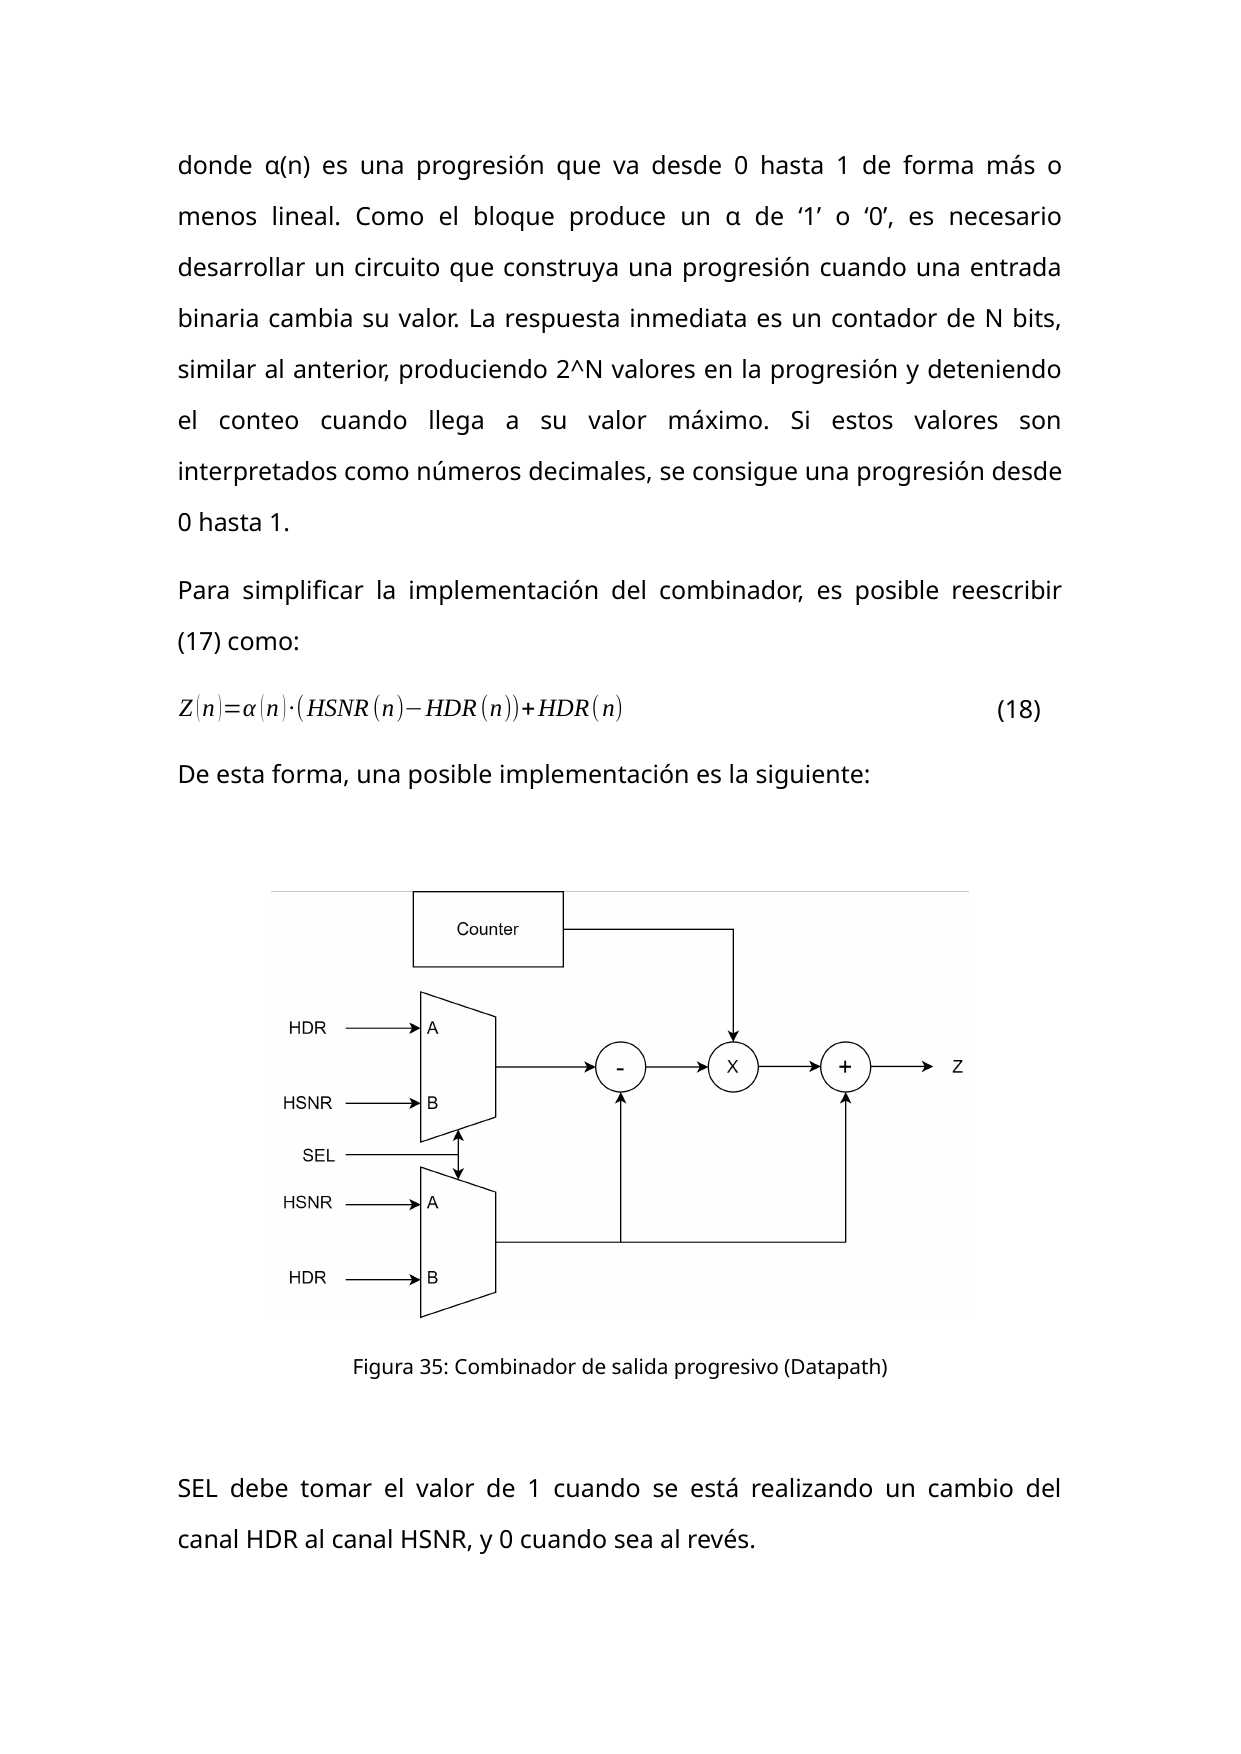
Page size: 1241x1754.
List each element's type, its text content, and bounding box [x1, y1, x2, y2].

picture [271, 891, 970, 1319]
table_header [166, 691, 985, 756]
text De esta forma, una posible implementación es la siguiente: [177, 756, 1063, 790]
text Para simplificar la implementación del combinador, es posible reescribir (17) como: [177, 573, 1063, 658]
text SEL debe tomar el valor de 1 cuando se está realizando un cambio del canal HDR al canal HSNR, y 0 cuando sea al revés. [177, 1470, 1063, 1556]
table_header (18) [985, 691, 1052, 756]
text donde α(n) es una progresión que va desde 0 hasta 1 de forma más o menos lineal. Como el bloque produce un α de ‘1’ o ‘0’, es necesario desarrollar un circuito que construya una progresión cuando una entrada binaria cambia su valor. La respuesta inmediata es un contador de N bits, similar al anterior, produciendo 2^N valores en la progresión y deteniendo el conteo cuando llega a su valor máximo. Si estos valores son interpretados como números decimales, se consigue una progresión desde 0 hasta 1. [177, 148, 1063, 539]
text Figura 35: Combinador de salida progresivo (Datapath) [177, 1352, 1063, 1380]
